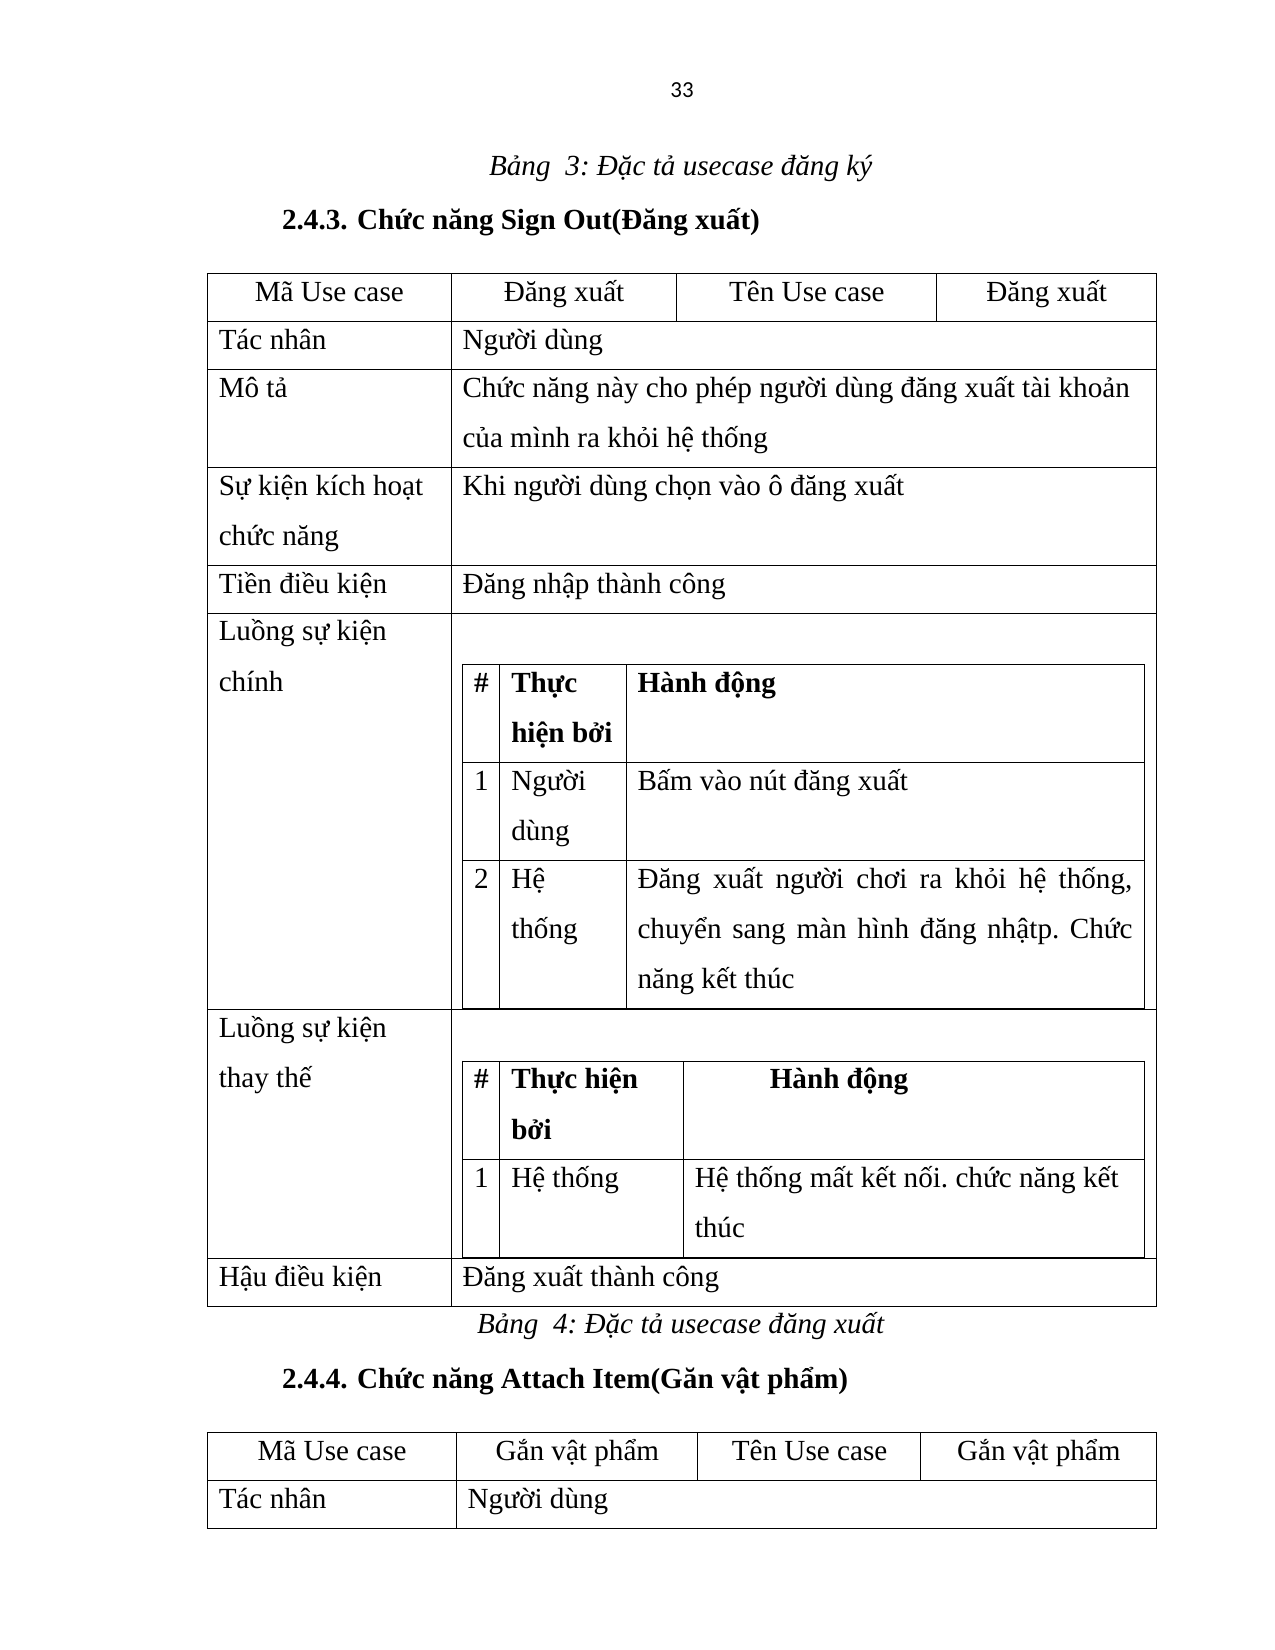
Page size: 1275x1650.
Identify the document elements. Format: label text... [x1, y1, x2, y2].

table_cell Đăng nhập thành công [452, 566, 1156, 612]
table_cell Tiền điều kiện [208, 566, 451, 612]
table_cell [452, 1010, 1156, 1258]
table_header Mã Use case [208, 274, 451, 321]
table_cell Tác nhân [208, 322, 451, 369]
table_cell Tác nhân [208, 1481, 456, 1527]
table_header Gắn vật phẩm [921, 1433, 1156, 1480]
list Chức năng Attach Item(Găn vật phẩm) [282, 1361, 1157, 1394]
text Bảng 3: Đặc tả usecase đăng ký [207, 148, 1157, 181]
list Chức năng Sign Out(Đăng xuất) [282, 202, 1157, 236]
table_header Gắn vật phẩm [457, 1433, 697, 1480]
table_cell Luồng sự kiện chính [208, 614, 451, 1009]
table_cell Người dùng [452, 322, 1156, 369]
table_cell Khi người dùng chọn vào ô đăng xuất [452, 468, 1156, 565]
table_cell Luồng sự kiện thay thế [208, 1010, 451, 1258]
table_cell Sự kiện kích hoạt chức năng [208, 468, 451, 565]
table_cell [452, 614, 1156, 1009]
table_header Đăng xuất [937, 274, 1156, 321]
table_header Tên Use case [698, 1433, 920, 1480]
table_header Đăng xuất [452, 274, 676, 321]
table_cell Mô tả [208, 370, 451, 467]
table_cell Đăng xuất thành công [452, 1259, 1156, 1306]
table_cell Người dùng [457, 1481, 1156, 1527]
table_header Mã Use case [208, 1433, 456, 1480]
text Bảng 4: Đặc tả usecase đăng xuất [207, 1307, 1157, 1340]
table_header Tên Use case [677, 274, 936, 321]
table_cell Hậu điều kiện [208, 1259, 451, 1306]
table_cell Chức năng này cho phép người dùng đăng xuất tài khoản của mình ra khỏi hệ thống [452, 370, 1156, 467]
